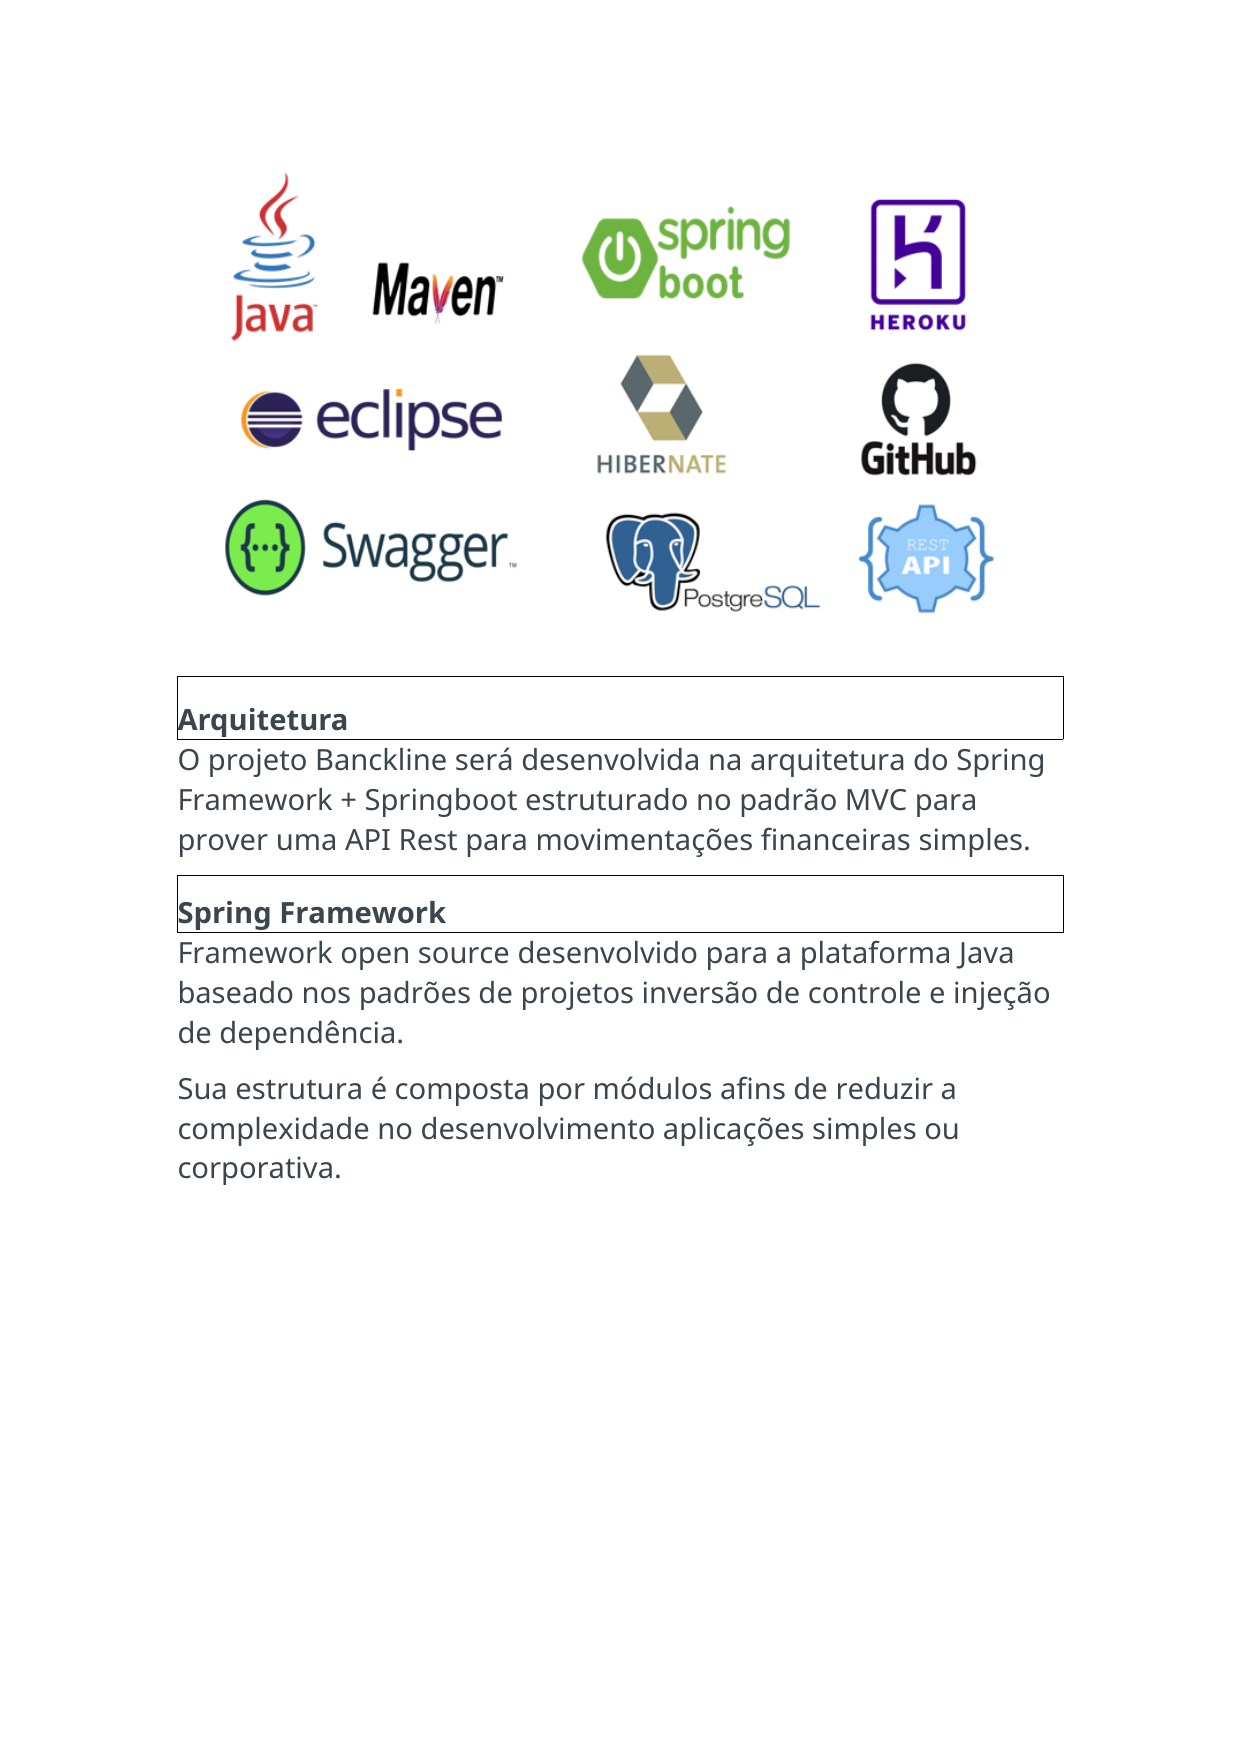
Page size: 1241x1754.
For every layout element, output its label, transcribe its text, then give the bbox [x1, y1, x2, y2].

text O projeto Banckline será desenvolvida na arquitetura do Spring Framework + Springboot estruturado no padrão MVC para prover uma API Rest para movimentações financeiras simples. [177, 740, 1063, 859]
text Sua estrutura é composta por módulos afins de reduzir a complexidade no desenvolvimento aplicações simples ou corporativa. [177, 1068, 1063, 1187]
subtitle Spring Framework [178, 876, 1063, 932]
subtitle Arquitetura [178, 677, 1063, 739]
picture [177, 147, 1063, 658]
text Framework open source desenvolvido para a plataforma Java baseado nos padrões de projetos inversão de controle e injeção de dependência. [177, 933, 1063, 1052]
